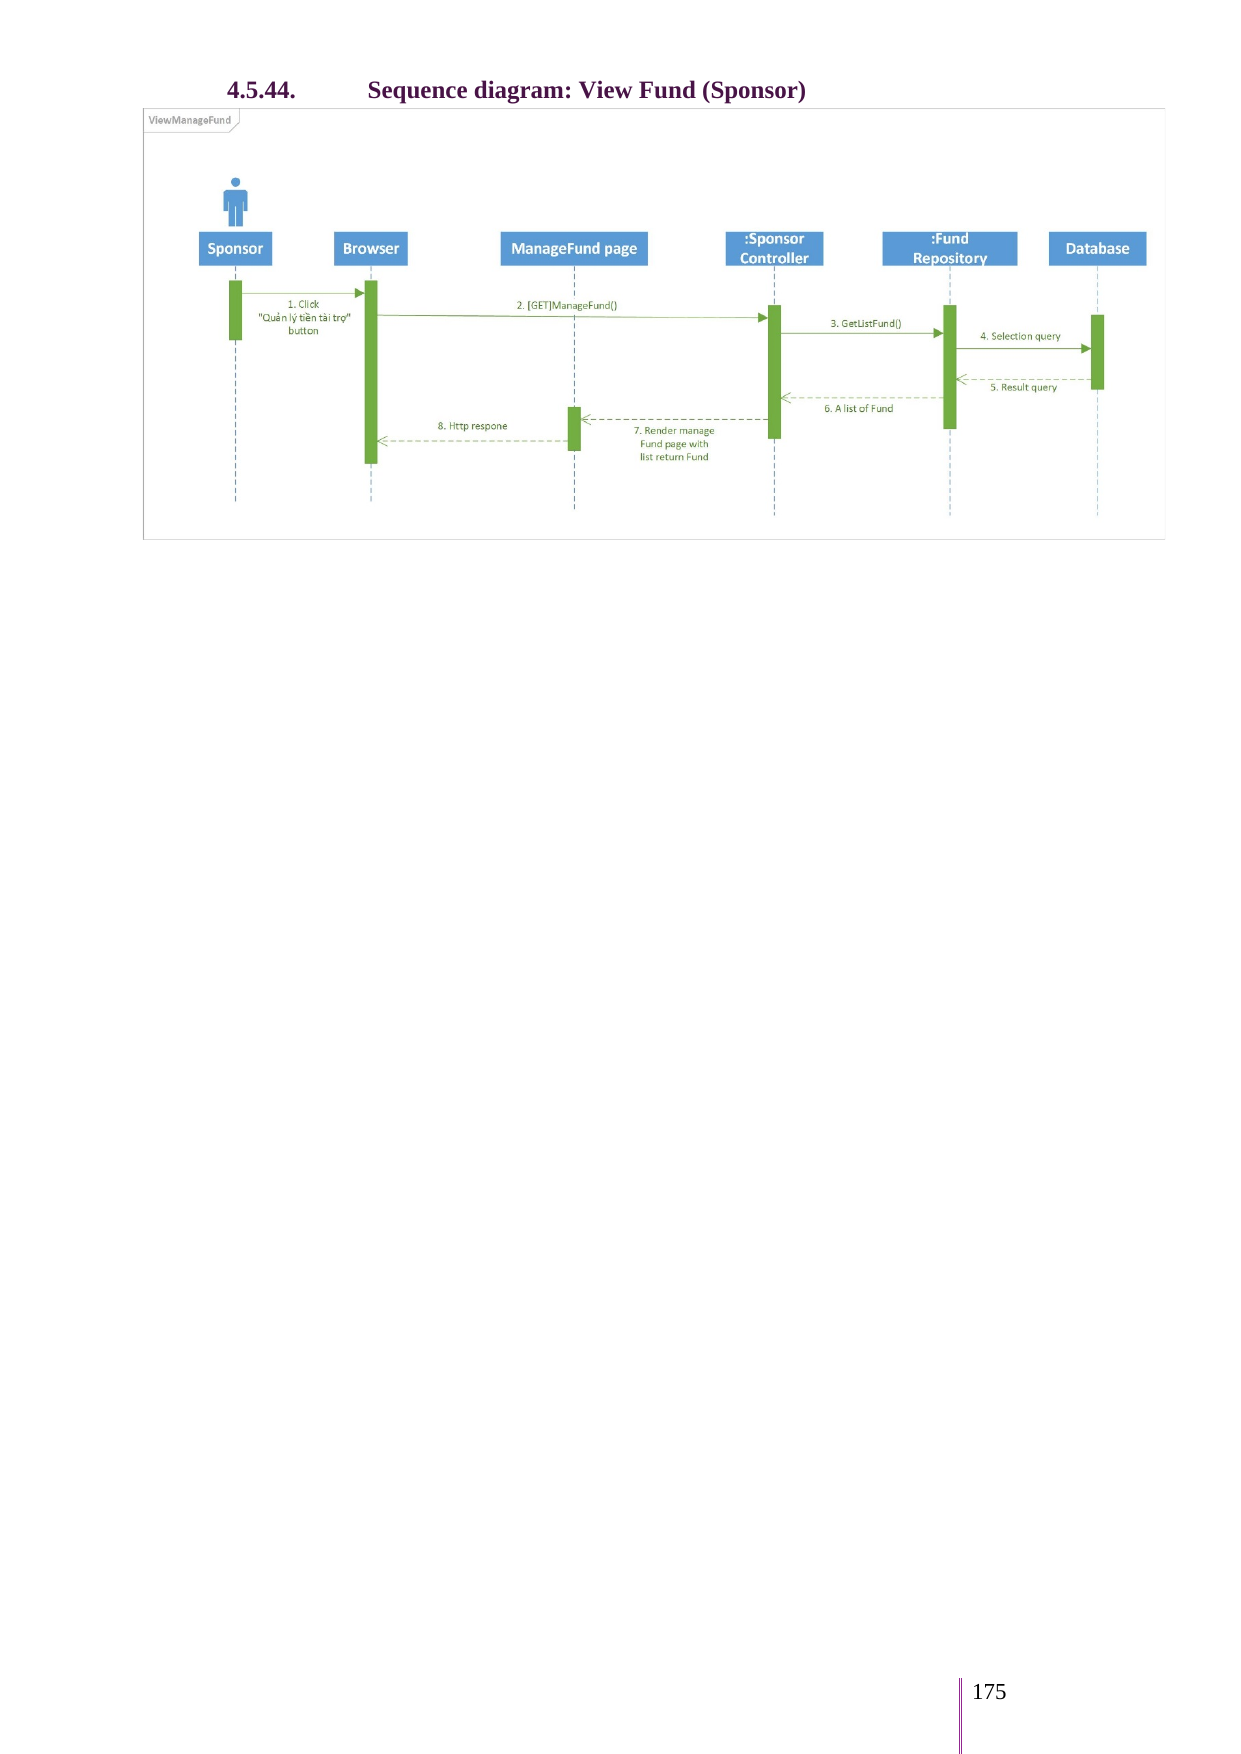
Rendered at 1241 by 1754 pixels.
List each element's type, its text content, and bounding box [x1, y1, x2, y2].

subtitle Sequence diagram: View Fund (Sponsor) [227, 75, 1165, 104]
picture [142, 108, 1166, 540]
